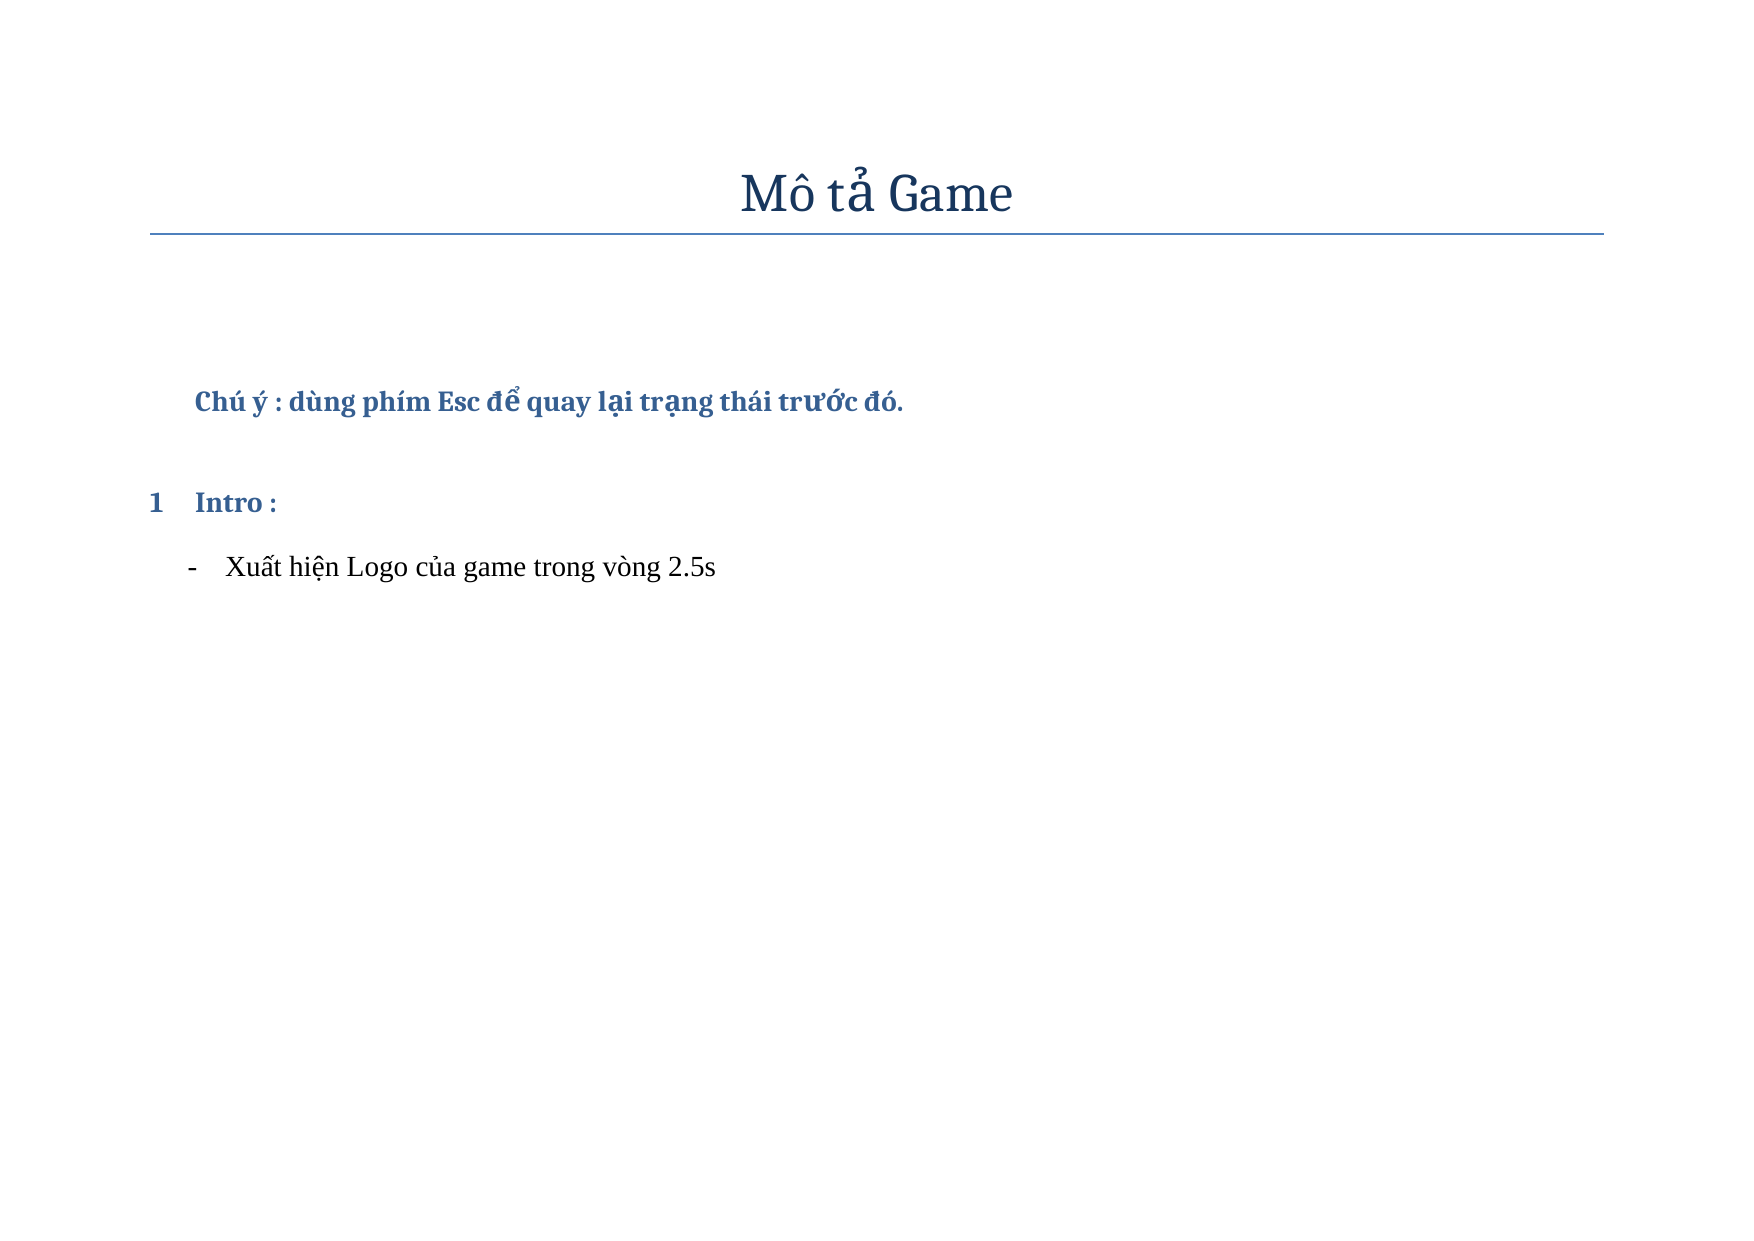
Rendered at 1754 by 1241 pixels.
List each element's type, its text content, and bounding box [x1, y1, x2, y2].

list Xuất hiện Logo của game trong vòng 2.5s [187, 549, 1604, 582]
subtitle Chú ý : dùng phím Esc để quay lại trạng thái trước đó. [195, 386, 1604, 419]
title Mô tả Game [150, 162, 1604, 233]
subtitle Intro : [150, 486, 1604, 519]
